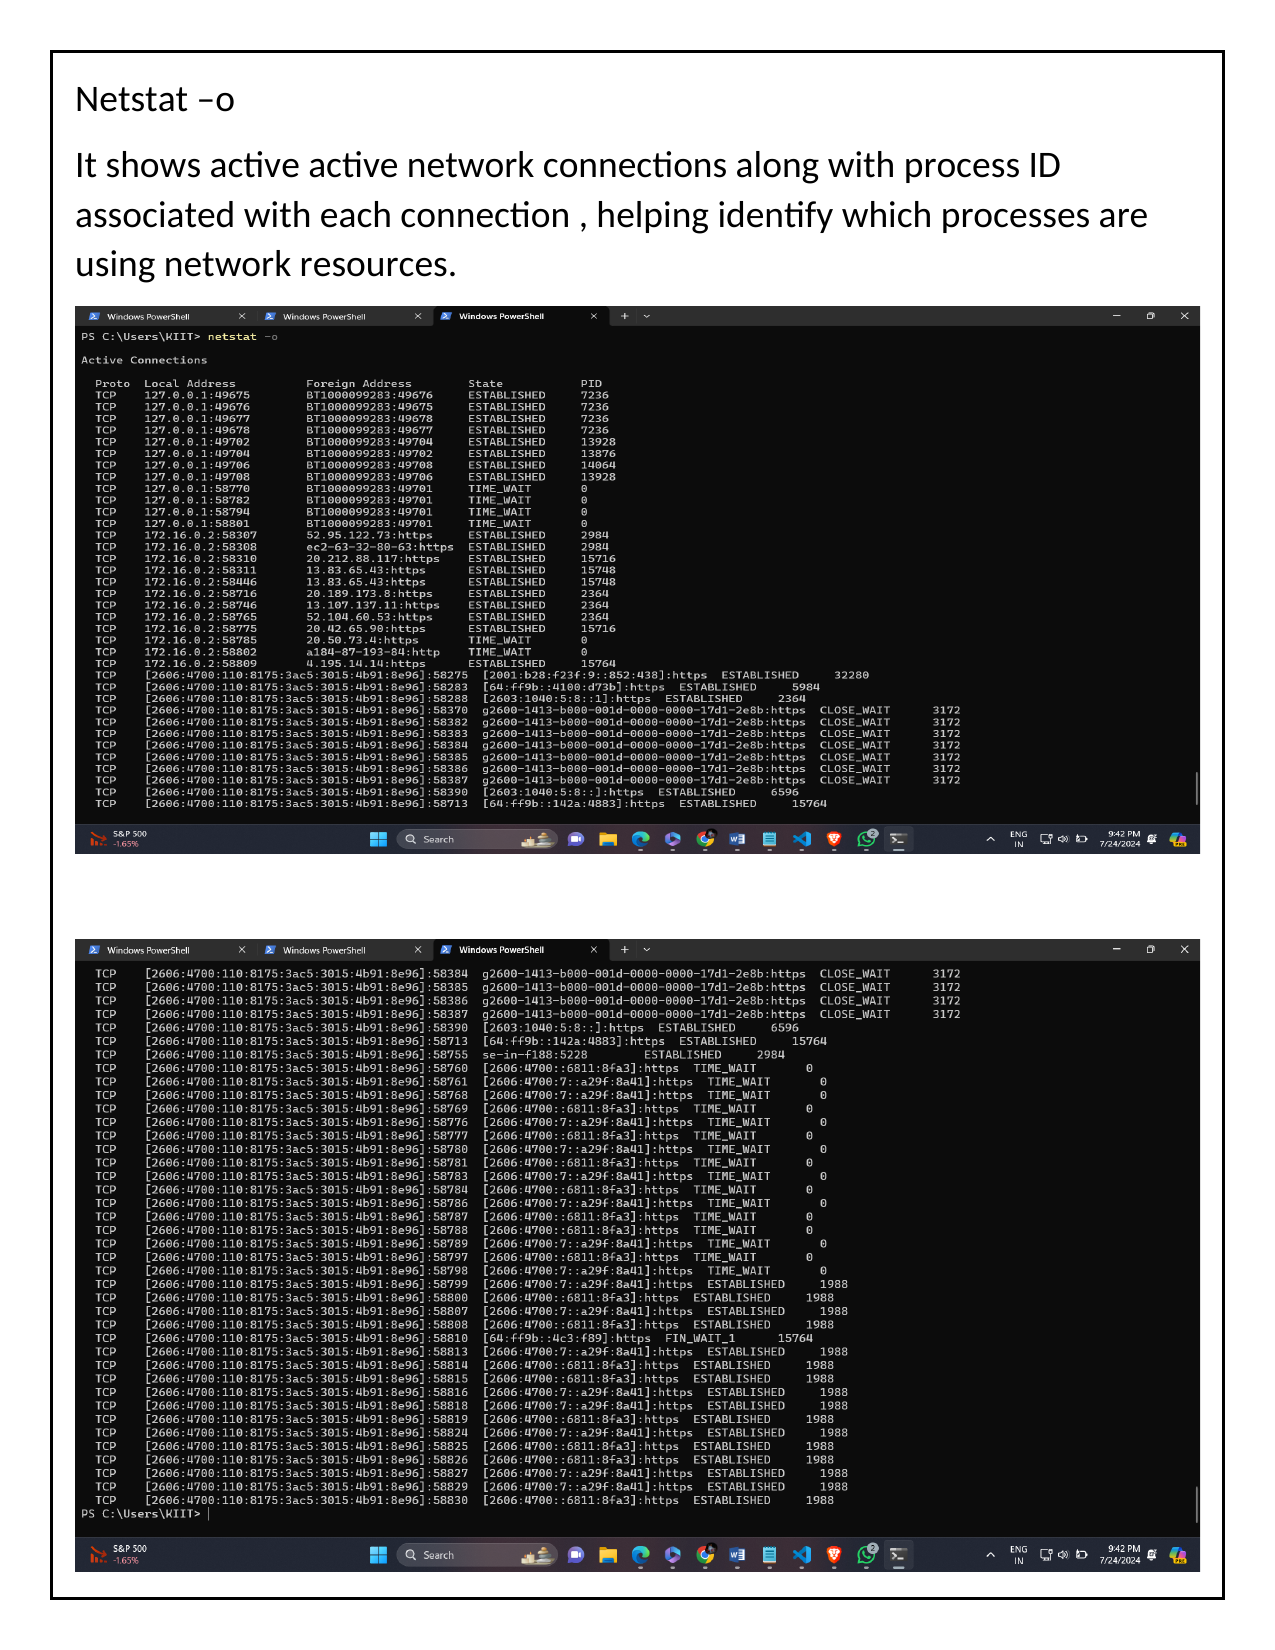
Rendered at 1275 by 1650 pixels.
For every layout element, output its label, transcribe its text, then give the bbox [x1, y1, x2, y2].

text It shows active active network connections along with process ID associated with each connection , helping identify which processes are using network resources. [75, 141, 1200, 286]
picture [75, 306, 1200, 854]
picture [75, 939, 1200, 1572]
text Netstat –o [75, 75, 1200, 121]
